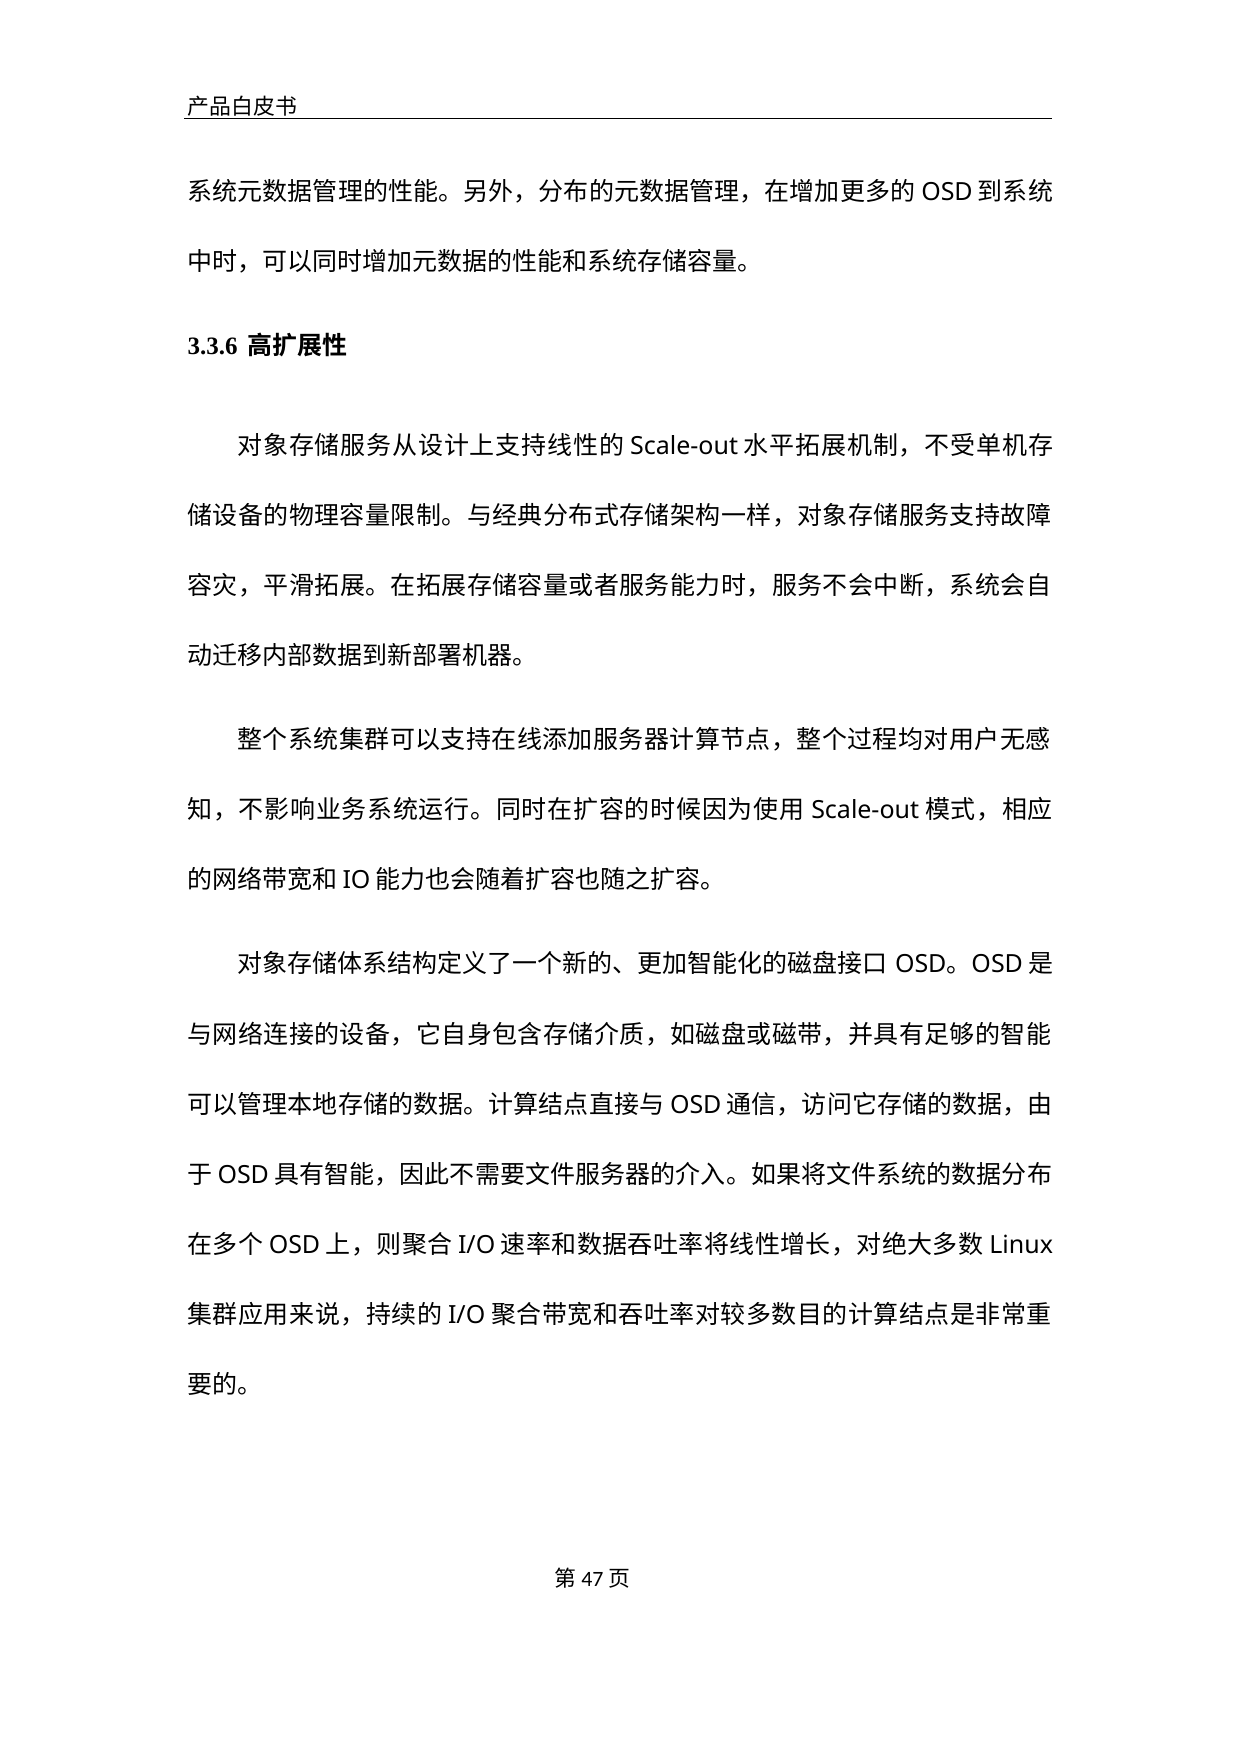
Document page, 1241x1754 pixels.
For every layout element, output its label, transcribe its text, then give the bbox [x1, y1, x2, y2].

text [187, 157, 1053, 292]
text 整个系统集群可以支持在线添加服务器计算节点，整个过程均对用户无感知，不影响业务系统运行。同时在扩容的时候因为使用Scale-out模式，相应的网络带宽和IO能力也会随着扩容也随之扩容。 [187, 705, 1053, 911]
subtitle 高扩展性 [187, 311, 1053, 376]
text 对象存储体系结构定义了一个新的、更加智能化的磁盘接口OSD。OSD是与网络连接的设备，它自身包含存储介质，如磁盘或磁带，并具有足够的智能可以管理本地存储的数据。计算结点直接与OSD通信，访问它存储的数据，由于OSD具有智能，因此不需要文件服务器的介入。如果将文件系统的数据分布在多个OSD上，则聚合I/O速率和数据吞吐率将线性增长，对绝大多数Linux集群应用来说，持续的I/O聚合带宽和吞吐率对较多数目的计算结点是非常重要的。 [187, 929, 1053, 1415]
text 对象存储服务从设计上支持线性的Scale-out水平拓展机制，不受单机存储设备的物理容量限制。与经典分布式存储架构一样，对象存储服务支持故障容灾，平滑拓展。在拓展存储容量或者服务能力时，服务不会中断，系统会自动迁移内部数据到新部署机器。 [187, 411, 1053, 686]
